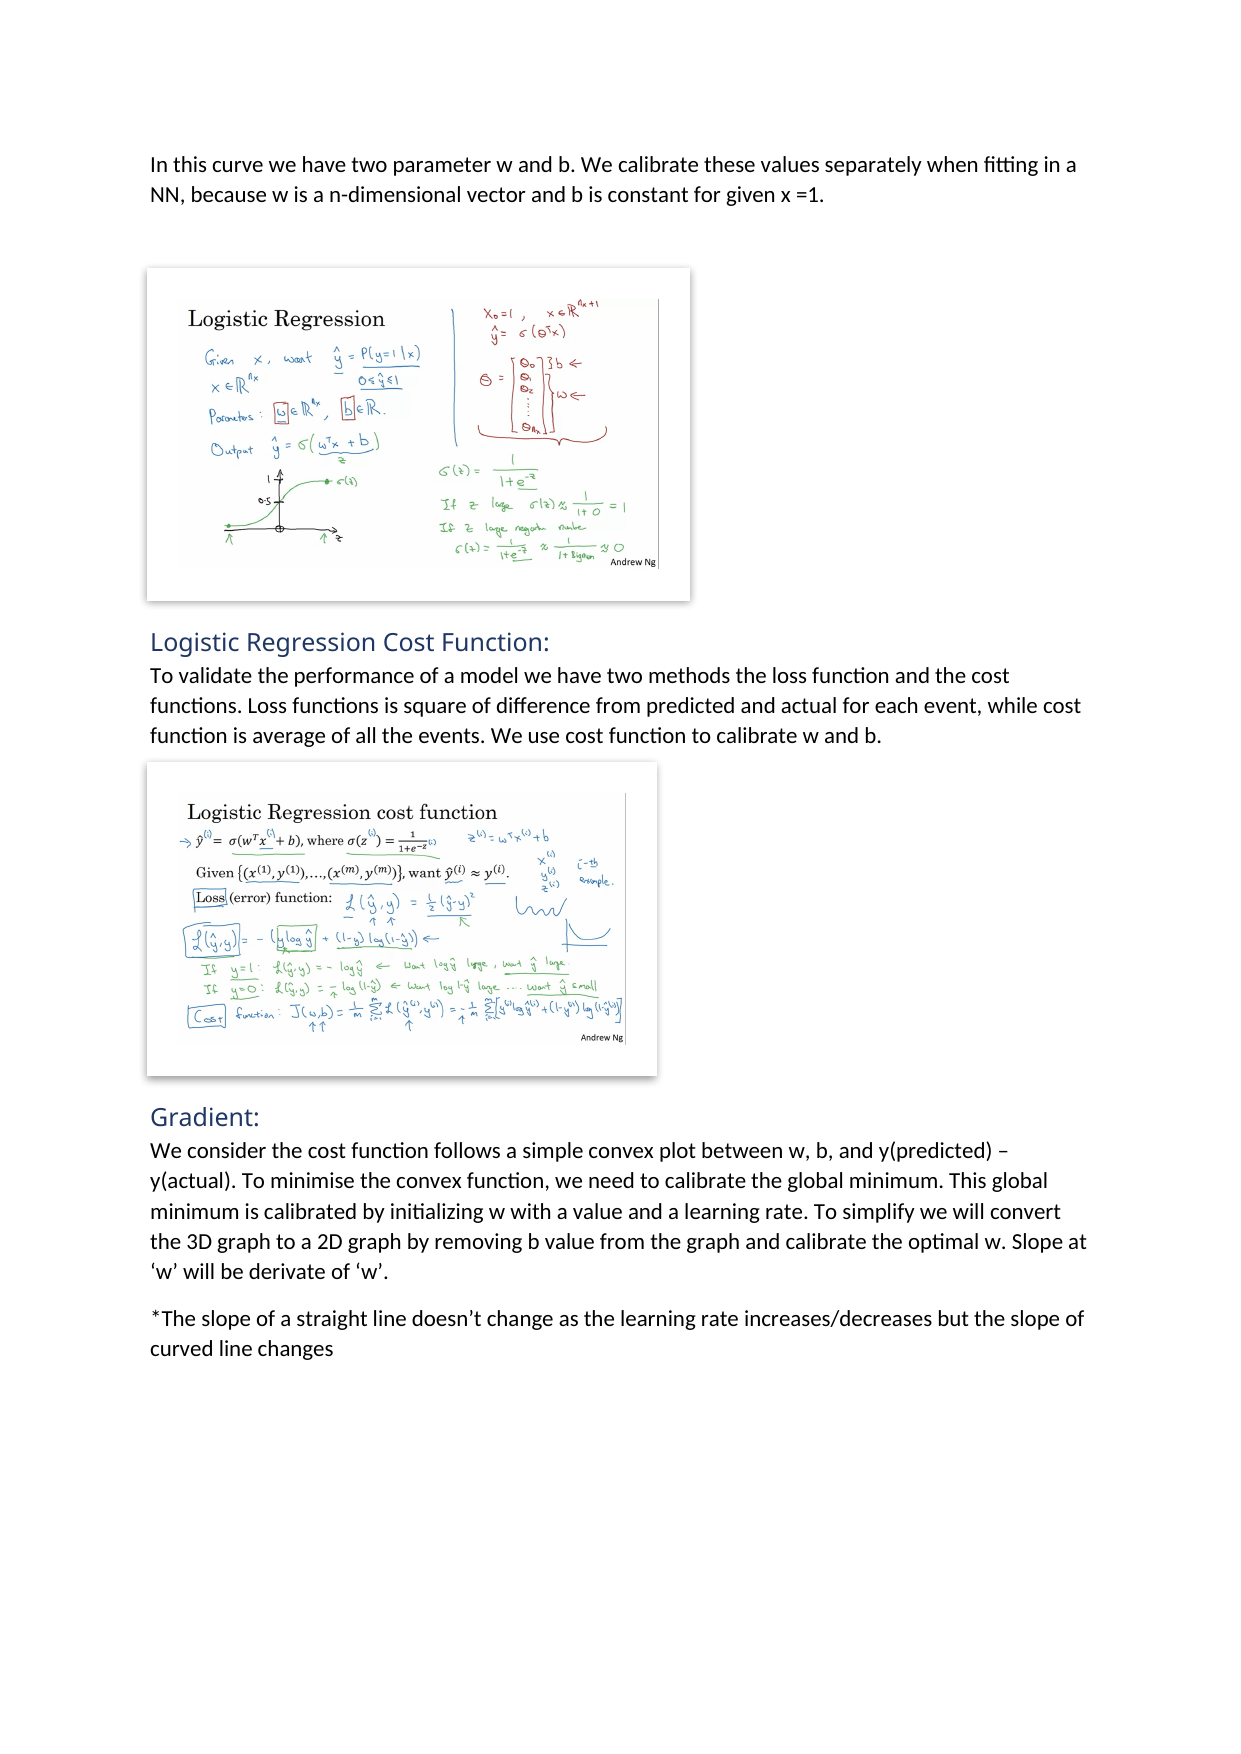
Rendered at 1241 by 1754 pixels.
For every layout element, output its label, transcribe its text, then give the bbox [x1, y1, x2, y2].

subtitle Logistic Regression Cost Function: [150, 624, 1090, 658]
subtitle Gradient: [150, 1100, 1090, 1134]
text To validate the performance of a model we have two methods the loss function and the cost functions. Loss functions is square of difference from predicted and actual for each event, while cost function is average of all the events. We use cost function to calibrate w and b. [150, 661, 1090, 749]
text In this curve we have two parameter w and b. We calibrate these values separately when fitting in a NN, because w is a n-dimensional vector and b is constant for given x =1. [150, 150, 1090, 208]
text We consider the cost function follows a simple convex plot between w, b, and y(predicted) – y(actual). To minimise the convex function, we need to calibrate the global minimum. This global minimum is calibrated by initializing w with a value and a learning rate. To simplify we will convert the 3D graph to a 2D graph by removing b value from the graph and calibrate the optimal w. Slope at ‘w’ will be derivate of ‘w’. [150, 1136, 1090, 1285]
text *The slope of a straight line doesn’t change as the learning rate increases/decreases but the slope of curved line changes [150, 1304, 1090, 1362]
picture [178, 299, 659, 569]
picture [178, 793, 626, 1045]
